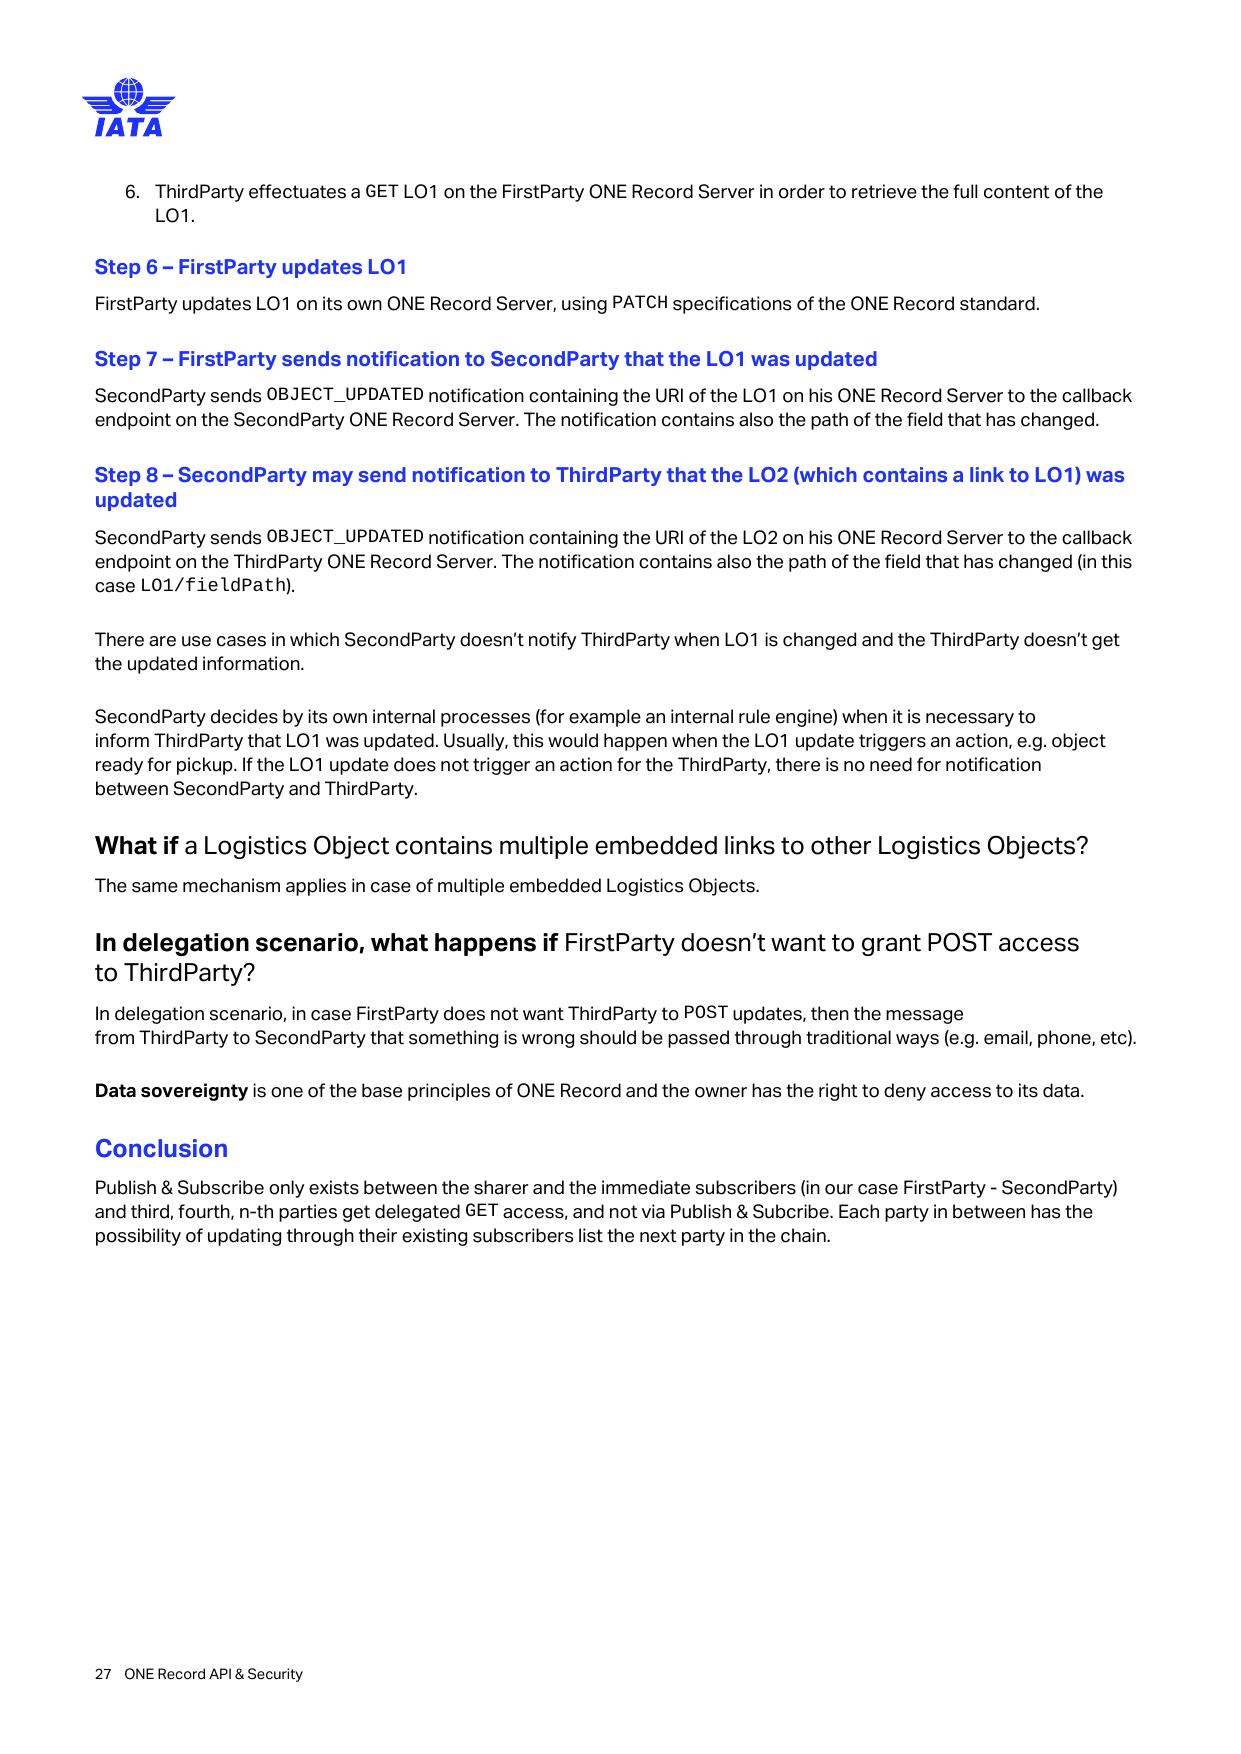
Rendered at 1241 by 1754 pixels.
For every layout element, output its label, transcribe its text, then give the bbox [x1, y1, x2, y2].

text FirstParty updates LO1 on its own ONE Record Server, using PATCH specifications of the ONE Record standard. [94, 292, 1146, 316]
text Publish & Subscribe only exists between the sharer and the immediate subscribers (in our case FirstParty - SecondParty) and third, fourth, n-th parties get delegated GET access, and not via Publish & Subcribe. Each party in between has the possibility of updating through their existing subscribers list the next party in the chain. [94, 1176, 1146, 1248]
subtitle Step 6 – FirstParty updates LO1 [94, 253, 1146, 279]
list ThirdParty effectuates a GET LO1 on the FirstParty ONE Record Server in order to retrieve the full content of the LO1. [124, 180, 1146, 228]
text In delegation scenario, in case FirstParty does not want ThirdParty to POST updates, then the message from ThirdParty to SecondParty that something is wrong should be passed through traditional ways (e.g. email, phone, etc). [94, 1002, 1146, 1050]
subtitle In delegation scenario, what happens if FirstParty doesn’t want to grant POST access to ThirdParty? [94, 926, 1146, 989]
subtitle Step 7 – FirstParty sends notification to SecondParty that the LO1 was updated [94, 345, 1146, 371]
text SecondParty decides by its own internal processes (for example an internal rule engine) when it is necessary to inform ThirdParty that LO1 was updated. Usually, this would happen when the LO1 update triggers an action, e.g. object ready for pickup. If the LO1 update does not trigger an action for the ThirdParty, there is no need for notification between SecondParty and ThirdParty. [94, 704, 1146, 800]
text There are use cases in which SecondParty doesn’t notify ThirdParty when LO1 is changed and the ThirdParty doesn’t get the updated information. [94, 627, 1146, 675]
subtitle What if a Logistics Object contains multiple embedded links to other Logistics Objects? [94, 829, 1146, 861]
text The same mechanism applies in case of multiple embedded Logistics Objects. [94, 873, 1146, 897]
subtitle Step 8 – SecondParty may send notification to ThirdParty that the LO2 (which contains a link to LO1) was updated [94, 461, 1146, 513]
text SecondParty sends OBJECT_UPDATED notification containing the URI of the LO1 on his ONE Record Server to the callback endpoint on the SecondParty ONE Record Server. The notification contains also the path of the field that has changed. [94, 384, 1146, 432]
subtitle Conclusion [94, 1132, 1146, 1163]
text Data sovereignty is one of the base principles of ONE Record and the owner has the right to deny access to its data. [94, 1079, 1146, 1103]
text SecondParty sends OBJECT_UPDATED notification containing the URI of the LO2 on his ONE Record Server to the callback endpoint on the ThirdParty ONE Record Server. The notification contains also the path of the field that has changed (in this case LO1/fieldPath). [94, 526, 1146, 598]
